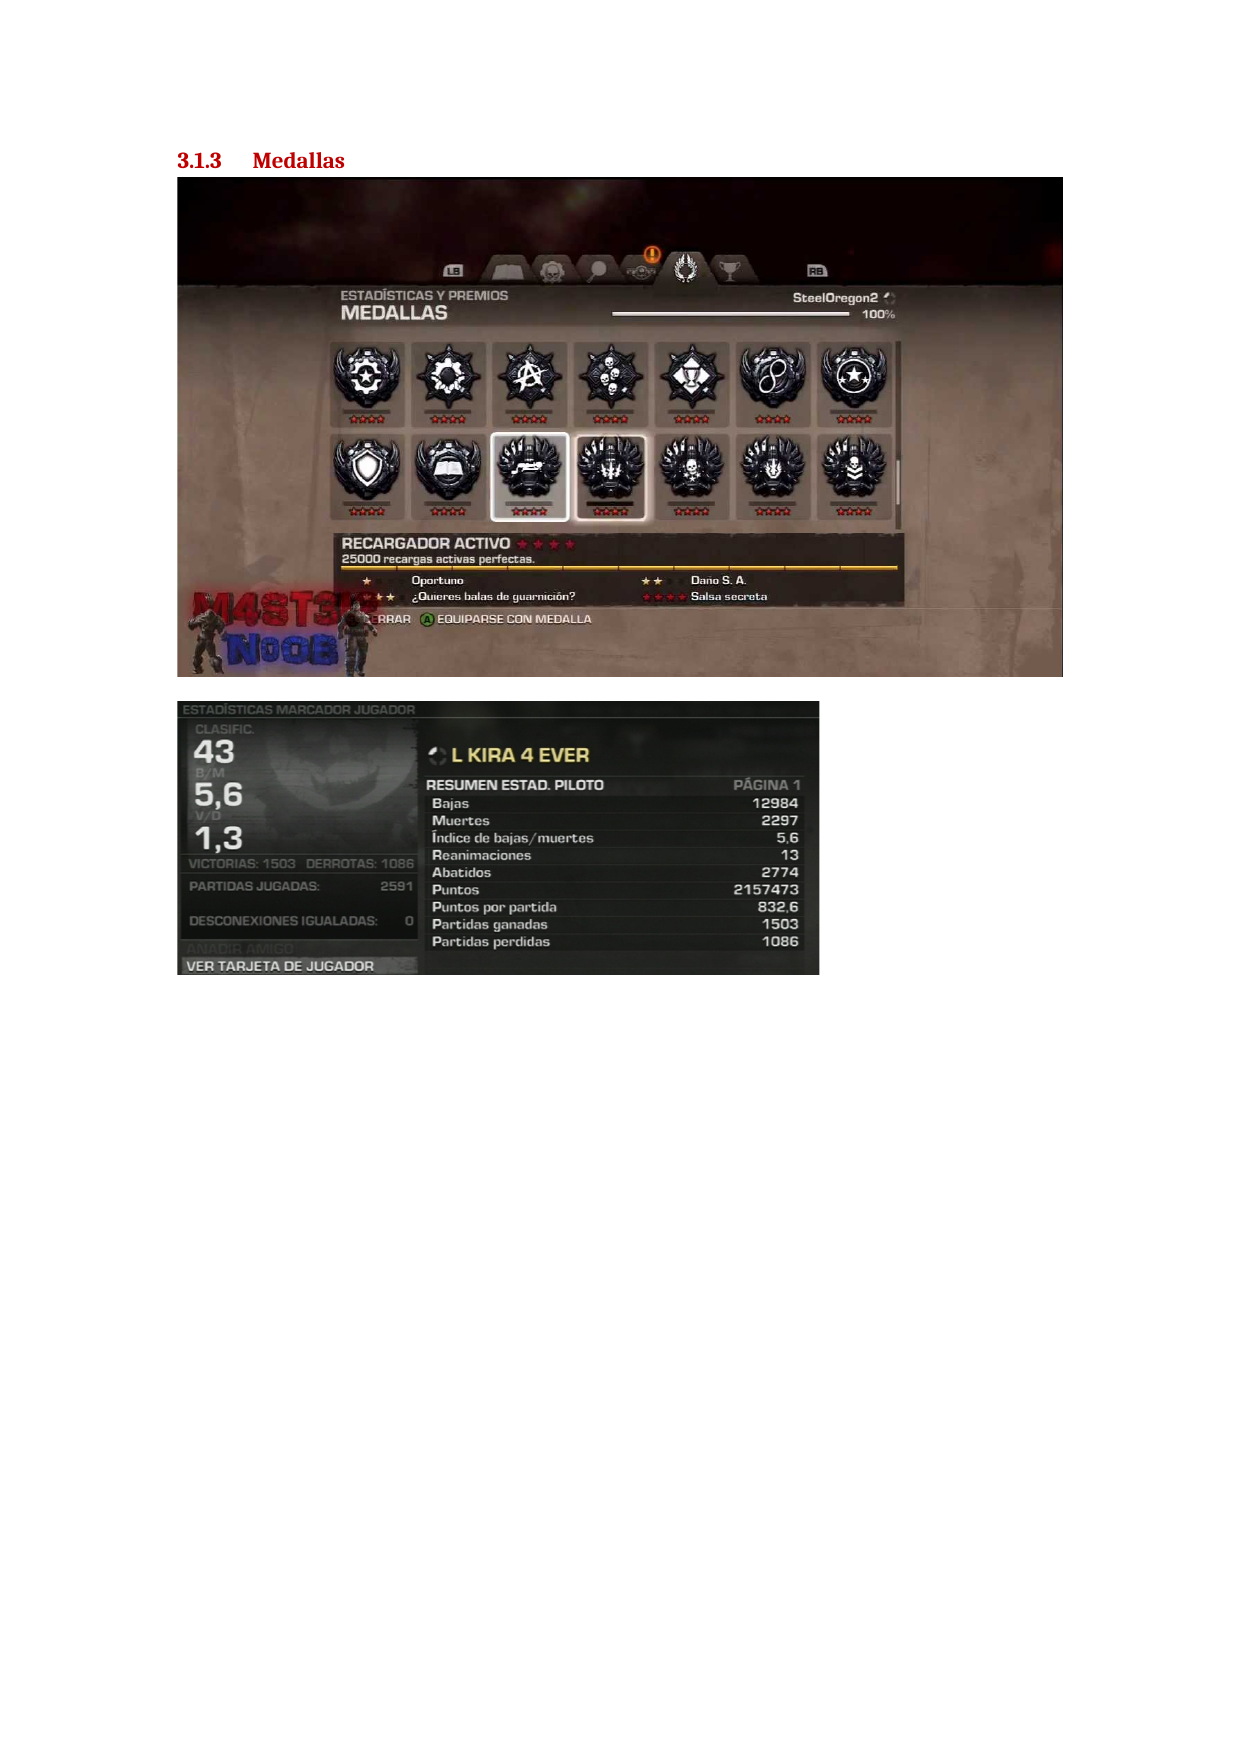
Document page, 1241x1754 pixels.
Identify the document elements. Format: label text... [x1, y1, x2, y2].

picture [177, 177, 1063, 677]
picture [177, 701, 820, 975]
subtitle Medallas [177, 148, 1063, 174]
